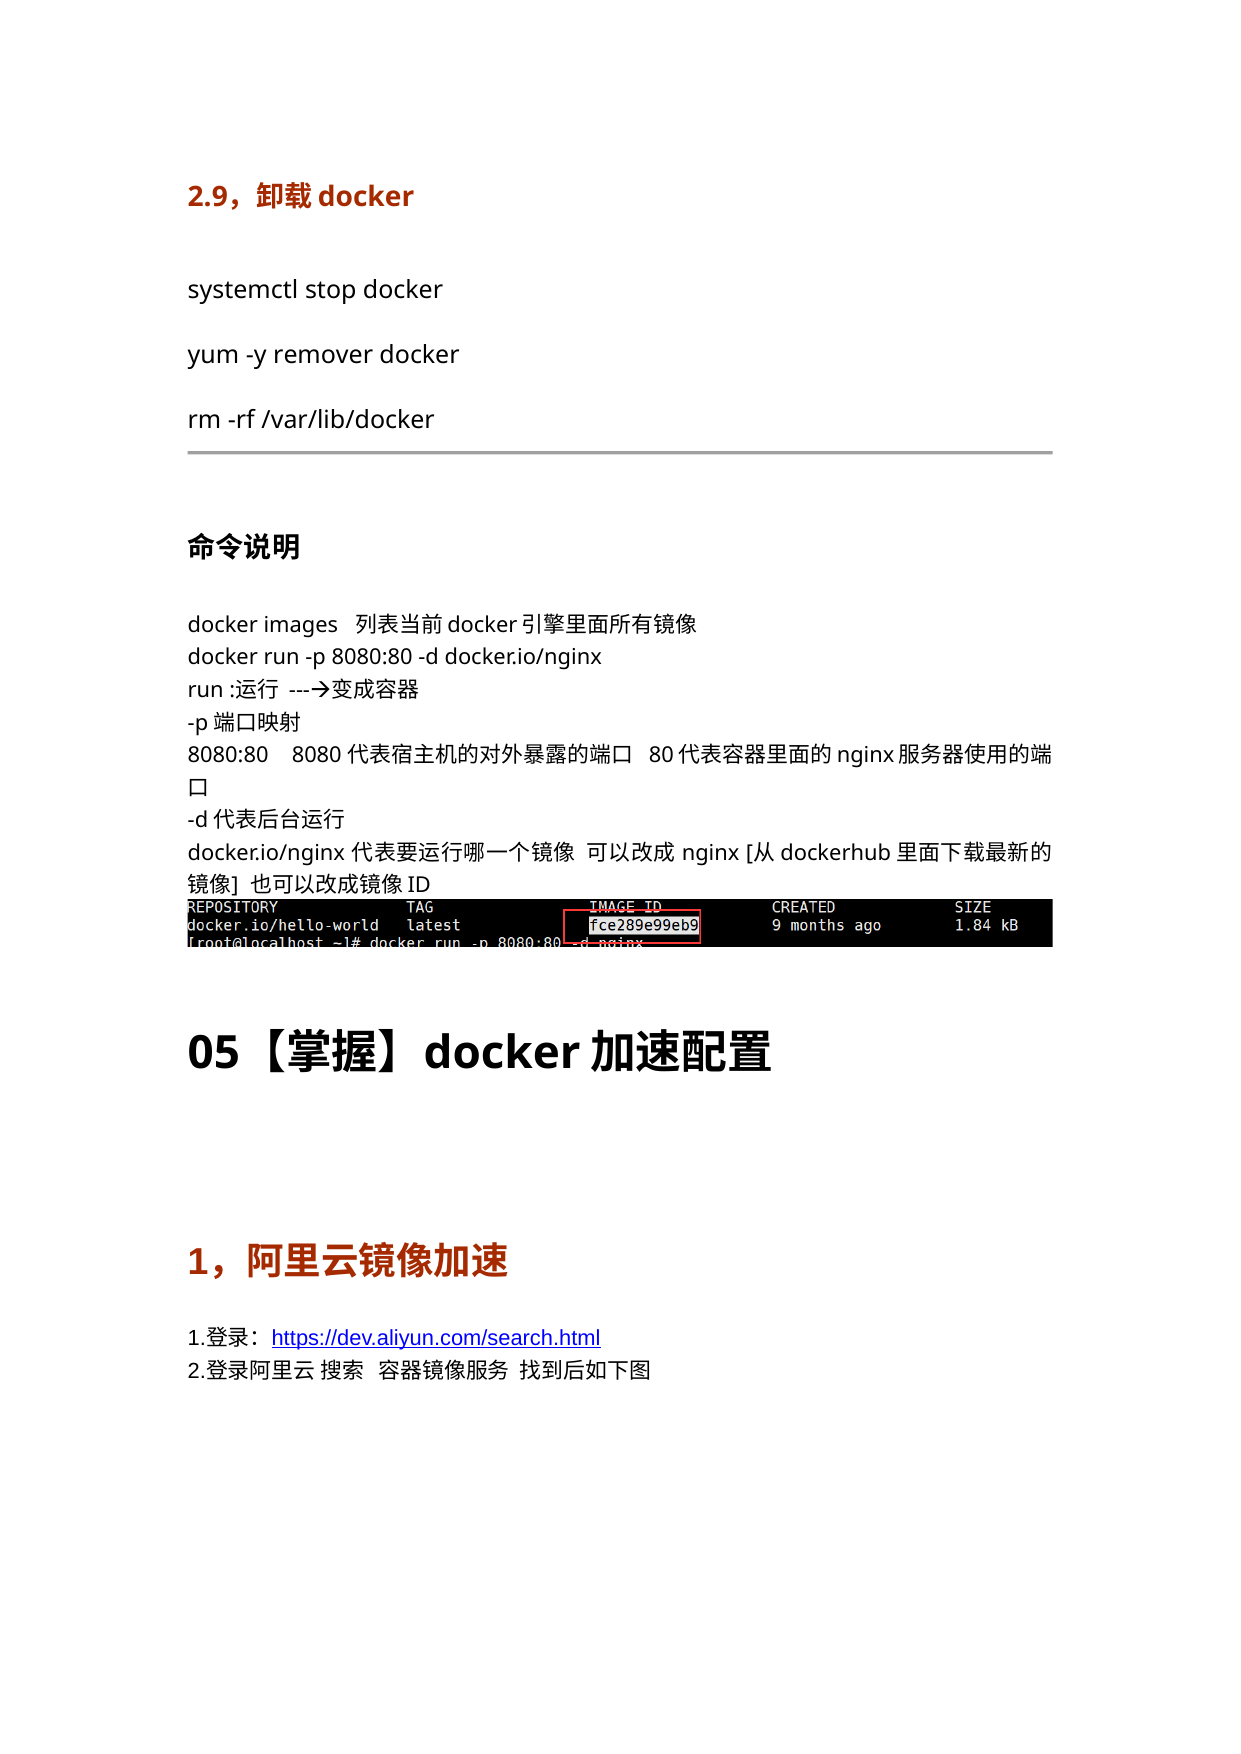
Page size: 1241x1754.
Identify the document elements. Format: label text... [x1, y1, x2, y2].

text docker.io/nginx 代表要运行哪一个镜像 可以改成nginx [从dockerhub里面下载最新的镜像] 也可以改成镜像ID [187, 834, 1053, 899]
text yum -y remover docker [187, 321, 1053, 386]
text 1.登录：https://dev.aliyun.com/search.html [187, 1320, 1053, 1352]
text rm -rf /var/lib/docker [187, 386, 1053, 451]
text docker images 列表当前docker引擎里面所有镜像 [187, 607, 1053, 639]
text -p 端口映射 [187, 704, 1053, 737]
picture [187, 899, 1053, 947]
text 8080:80 8080 代表宿主机的对外暴露的端口 80代表容器里面的nginx服务器使用的端口 [187, 737, 1053, 802]
text run :运行 ---变成容器 [187, 672, 1053, 704]
text 2.登录阿里云 搜索 容器镜像服务 找到后如下图 [187, 1352, 1053, 1385]
text -d 代表后台运行 [187, 802, 1053, 834]
subtitle 1，阿里云镜像加速 [187, 1226, 1053, 1291]
subtitle 05【掌握】docker加速配置 [187, 1000, 1053, 1097]
subtitle 命令说明 [187, 513, 1053, 578]
text docker run -p 8080:80 -d docker.io/nginx [187, 639, 1053, 672]
subtitle 2.9，卸载docker [187, 162, 1053, 227]
text systemctl stop docker [187, 256, 1053, 321]
